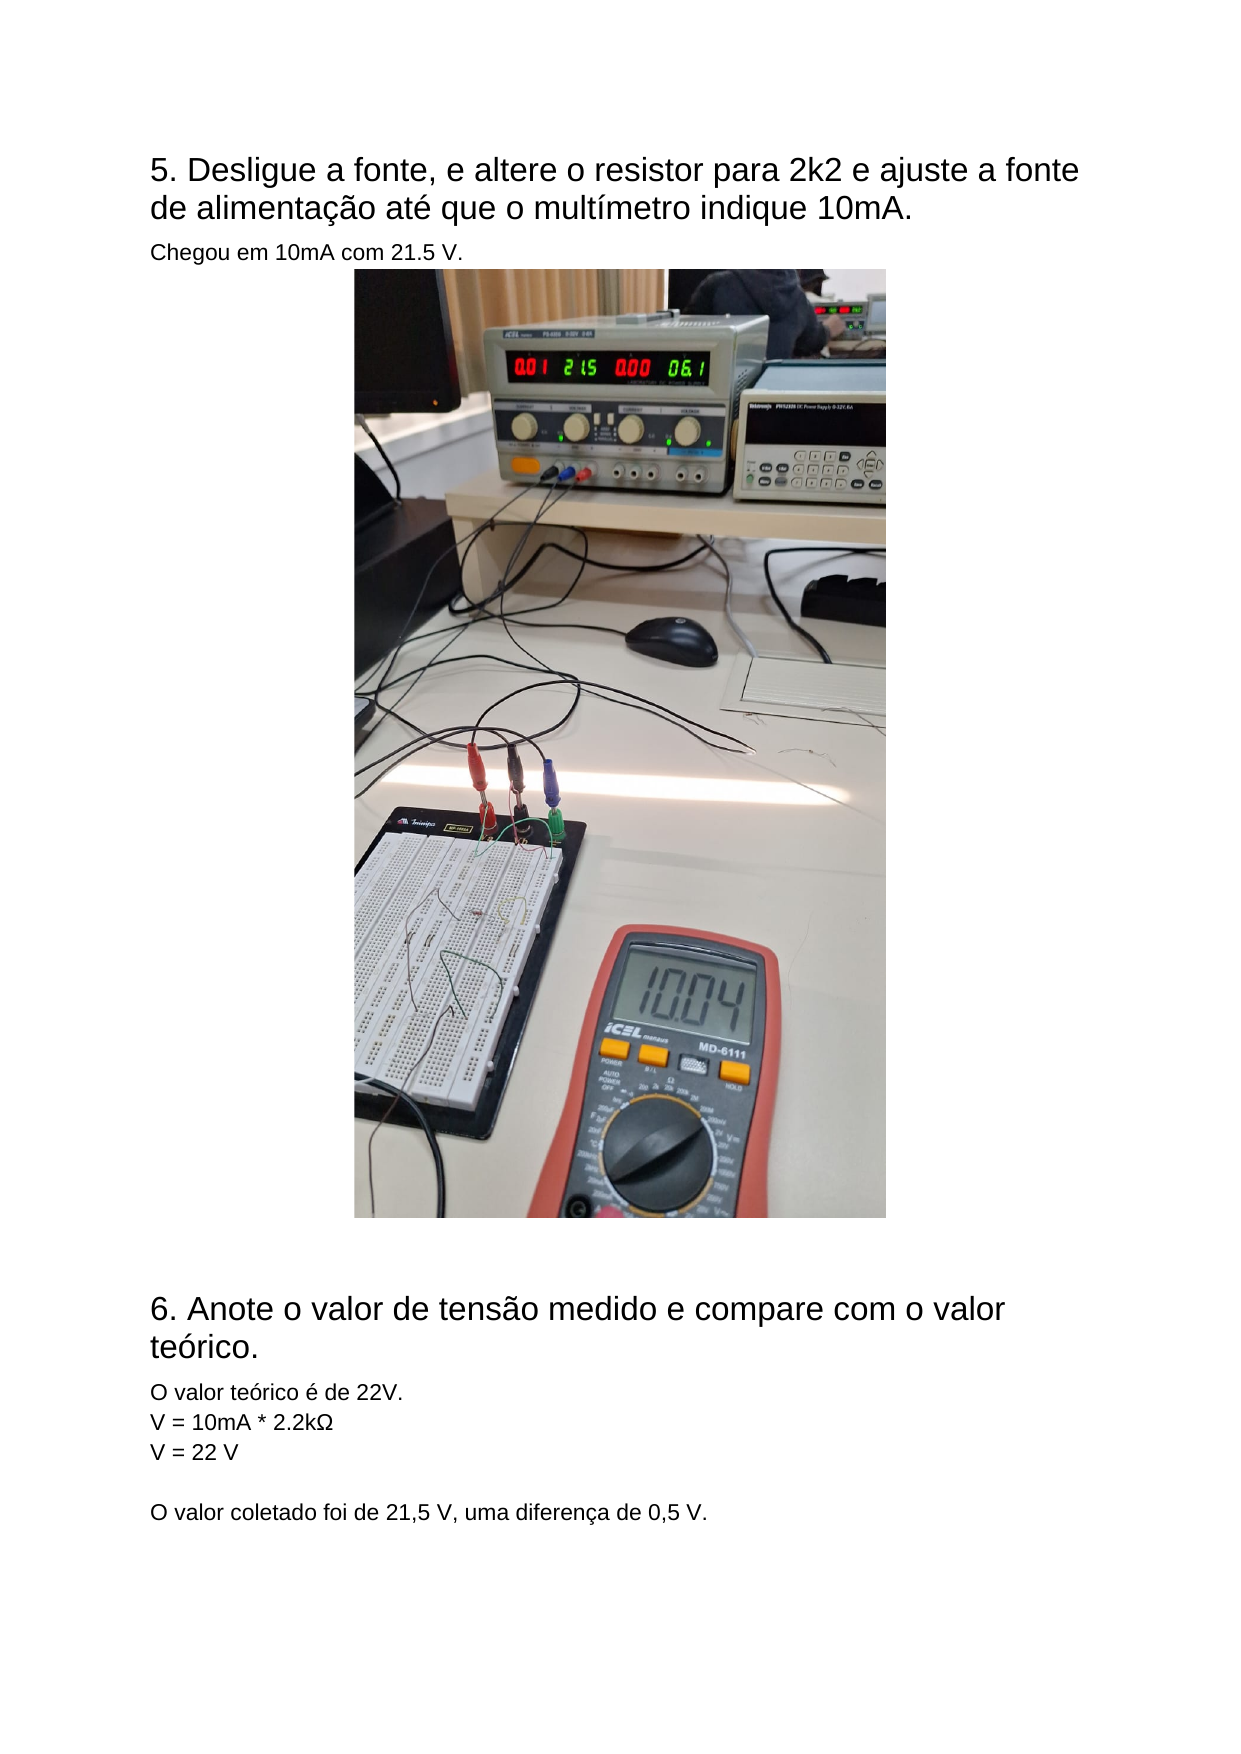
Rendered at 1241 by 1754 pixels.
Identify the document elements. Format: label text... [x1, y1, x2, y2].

text Chegou em 10mA com 21.5 V. [150, 239, 1090, 266]
subtitle 6. Anote o valor de tensão medido e compare com o valor teórico. [150, 1289, 1090, 1366]
picture [354, 269, 886, 1218]
subtitle 5. Desligue a fonte, e altere o resistor para 2k2 e ajuste a fonte de alimentação até que o multímetro indique 10mA. [150, 150, 1090, 227]
text O valor teórico é de 22V. V = 10mA * 2.2kΩ V = 22 V O valor coletado foi de 21,5 V, uma diferença de 0,5 V. [150, 1378, 1090, 1526]
